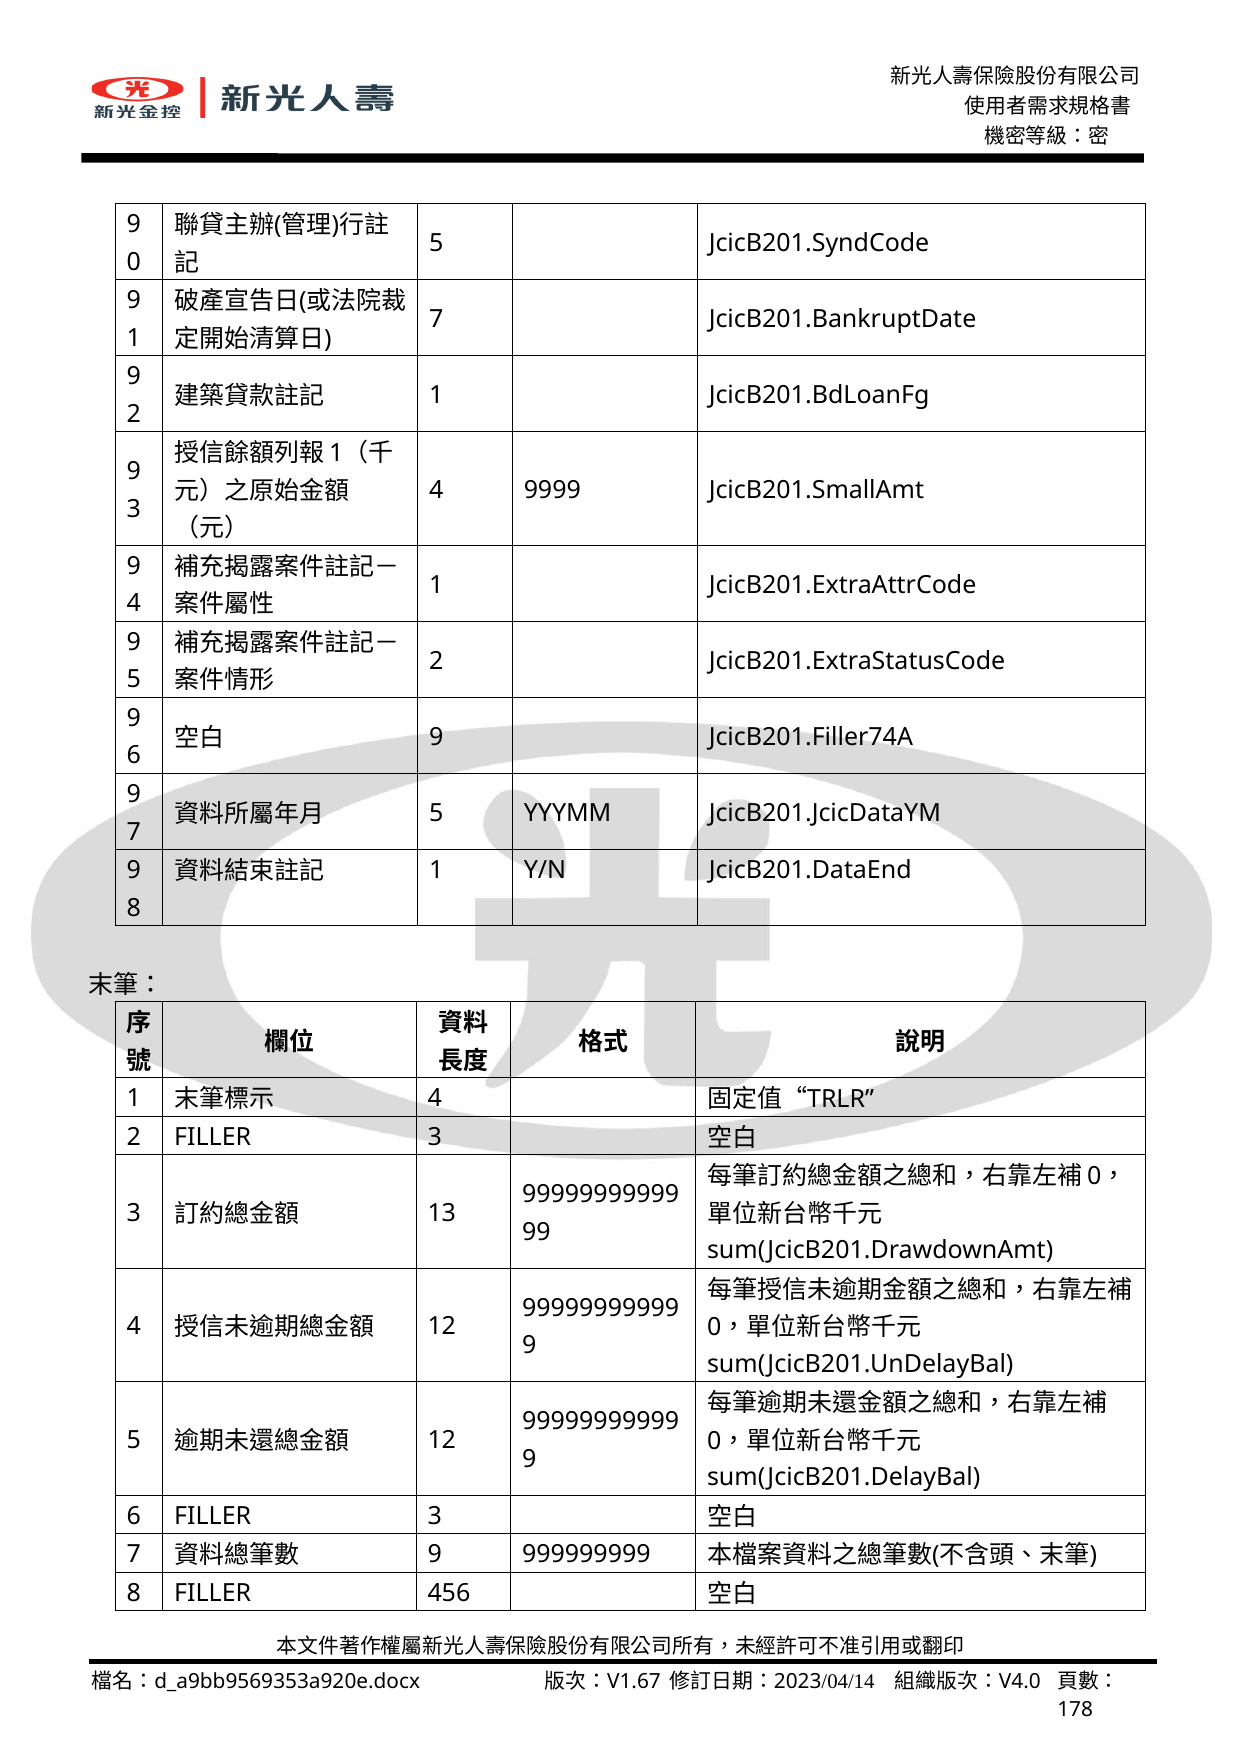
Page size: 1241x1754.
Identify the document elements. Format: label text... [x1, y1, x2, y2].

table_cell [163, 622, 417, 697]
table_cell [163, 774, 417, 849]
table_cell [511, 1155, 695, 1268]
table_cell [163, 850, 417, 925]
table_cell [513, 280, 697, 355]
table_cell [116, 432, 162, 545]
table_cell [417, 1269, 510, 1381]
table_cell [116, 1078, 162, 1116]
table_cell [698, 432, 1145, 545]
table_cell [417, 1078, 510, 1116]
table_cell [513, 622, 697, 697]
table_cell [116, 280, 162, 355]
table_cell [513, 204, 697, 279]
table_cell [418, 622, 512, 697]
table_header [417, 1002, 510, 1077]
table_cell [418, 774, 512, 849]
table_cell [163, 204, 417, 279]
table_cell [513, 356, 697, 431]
picture [91, 61, 417, 118]
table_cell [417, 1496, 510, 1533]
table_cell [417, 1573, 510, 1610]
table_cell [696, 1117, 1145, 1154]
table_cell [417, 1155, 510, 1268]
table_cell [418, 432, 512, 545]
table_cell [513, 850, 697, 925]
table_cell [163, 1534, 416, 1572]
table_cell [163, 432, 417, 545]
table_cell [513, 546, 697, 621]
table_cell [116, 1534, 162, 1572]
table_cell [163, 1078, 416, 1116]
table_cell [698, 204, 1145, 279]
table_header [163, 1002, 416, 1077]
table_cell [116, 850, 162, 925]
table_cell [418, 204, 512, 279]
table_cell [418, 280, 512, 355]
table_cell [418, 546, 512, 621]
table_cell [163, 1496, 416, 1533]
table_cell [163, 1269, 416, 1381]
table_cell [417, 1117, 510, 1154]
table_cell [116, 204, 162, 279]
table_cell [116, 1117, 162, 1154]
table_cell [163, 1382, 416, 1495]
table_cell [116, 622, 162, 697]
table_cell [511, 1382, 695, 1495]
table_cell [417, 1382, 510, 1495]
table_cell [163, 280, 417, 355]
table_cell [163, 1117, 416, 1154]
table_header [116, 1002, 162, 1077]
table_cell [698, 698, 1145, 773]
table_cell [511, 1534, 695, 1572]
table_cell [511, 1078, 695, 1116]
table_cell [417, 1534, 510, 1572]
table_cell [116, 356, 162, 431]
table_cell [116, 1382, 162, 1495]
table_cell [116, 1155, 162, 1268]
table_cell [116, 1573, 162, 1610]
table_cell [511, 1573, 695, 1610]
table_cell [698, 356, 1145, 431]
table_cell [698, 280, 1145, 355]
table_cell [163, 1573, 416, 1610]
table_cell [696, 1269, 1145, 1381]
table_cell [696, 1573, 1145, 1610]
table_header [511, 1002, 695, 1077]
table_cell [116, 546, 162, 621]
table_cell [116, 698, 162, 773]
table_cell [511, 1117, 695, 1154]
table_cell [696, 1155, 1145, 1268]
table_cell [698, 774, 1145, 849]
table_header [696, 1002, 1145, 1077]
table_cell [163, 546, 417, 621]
picture [25, 713, 1215, 1166]
text 末筆： [89, 963, 1152, 1001]
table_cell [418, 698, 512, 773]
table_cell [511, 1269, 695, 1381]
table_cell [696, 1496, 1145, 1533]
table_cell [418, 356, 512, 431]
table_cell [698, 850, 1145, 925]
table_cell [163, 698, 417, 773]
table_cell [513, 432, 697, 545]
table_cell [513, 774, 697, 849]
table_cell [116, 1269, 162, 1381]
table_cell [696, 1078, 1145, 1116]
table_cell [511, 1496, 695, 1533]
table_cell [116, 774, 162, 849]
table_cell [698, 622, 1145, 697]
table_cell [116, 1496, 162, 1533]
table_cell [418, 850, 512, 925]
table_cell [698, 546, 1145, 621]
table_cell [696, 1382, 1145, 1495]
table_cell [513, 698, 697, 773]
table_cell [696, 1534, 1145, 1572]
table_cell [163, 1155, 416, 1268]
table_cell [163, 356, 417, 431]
